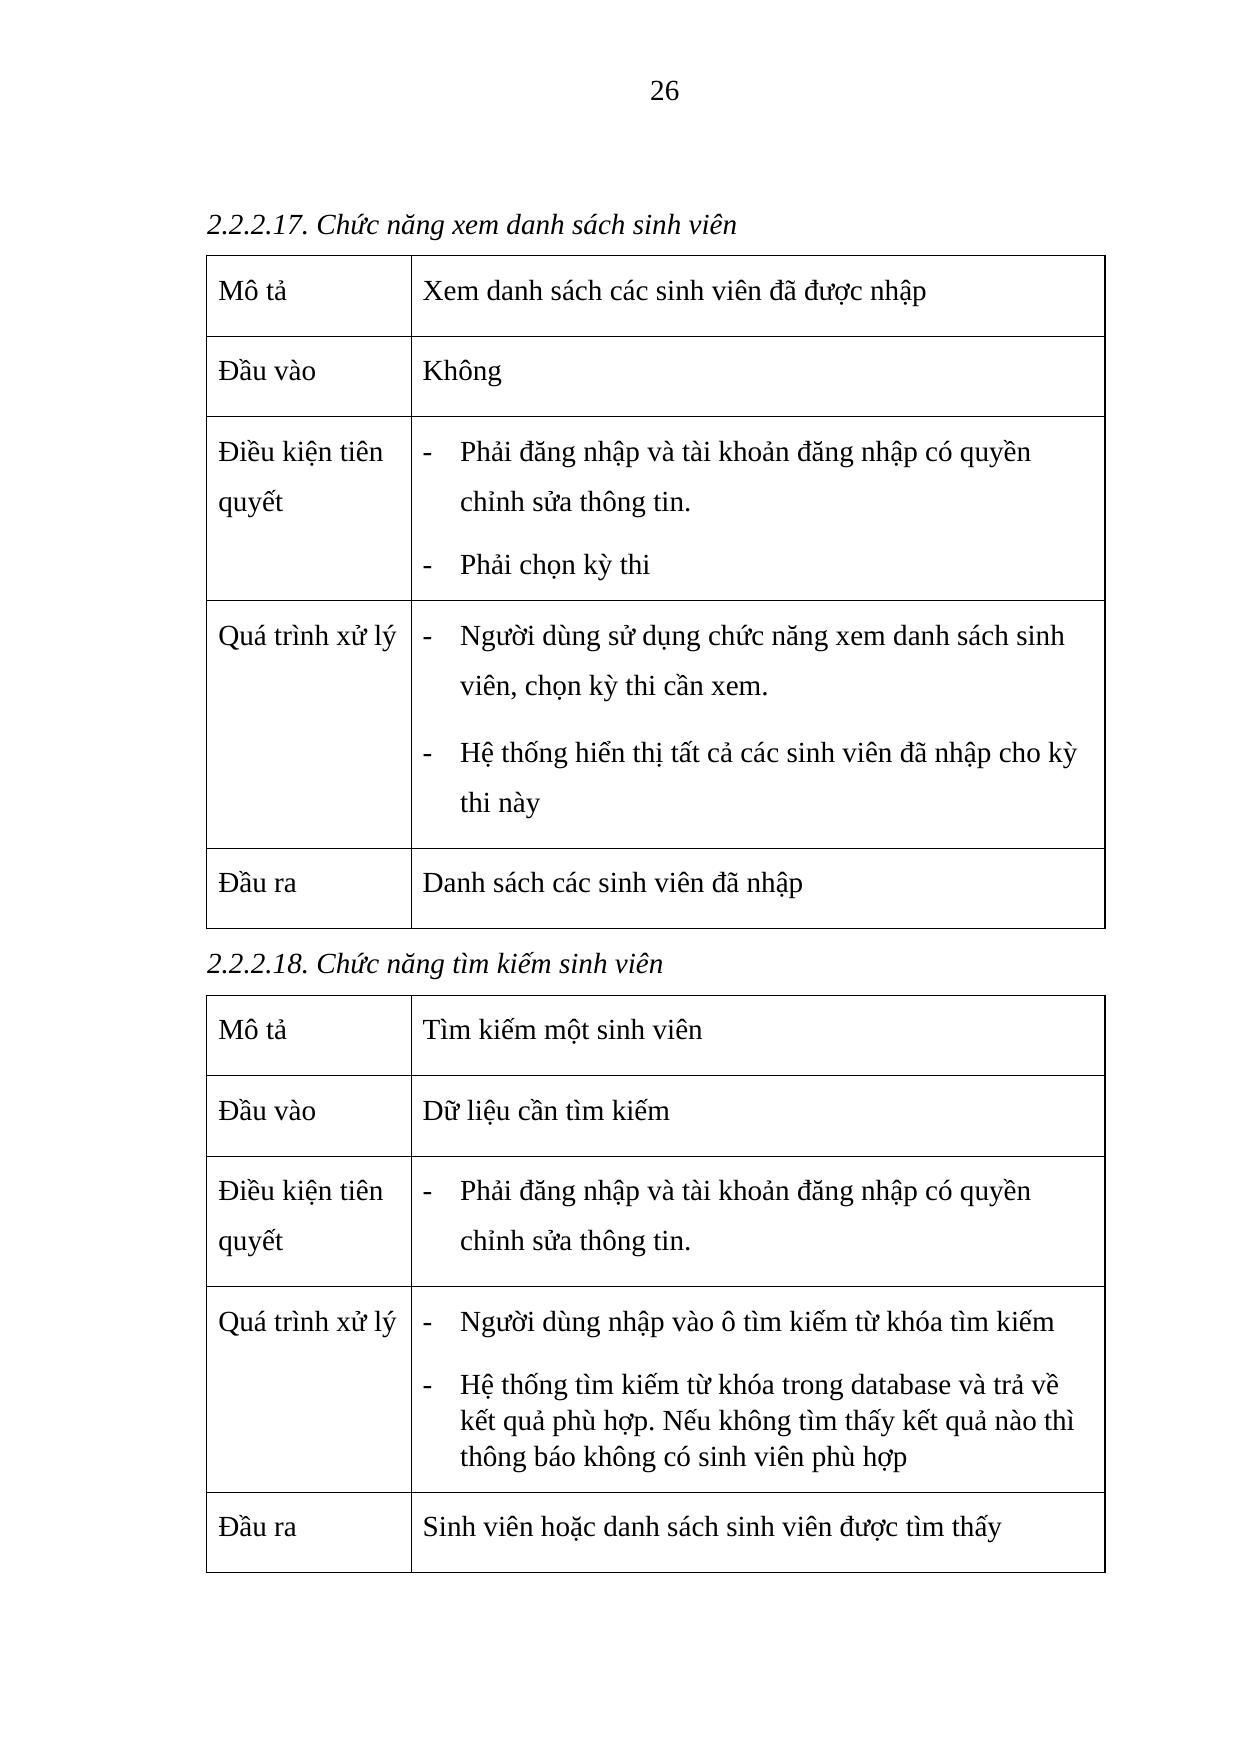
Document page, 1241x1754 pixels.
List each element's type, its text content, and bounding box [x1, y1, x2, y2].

table_header Xem danh sách các sinh viên đã được nhập [412, 256, 1104, 336]
table_cell Đầu vào [207, 1076, 411, 1156]
table_cell Dữ liệu cần tìm kiếm [412, 1076, 1104, 1156]
table_cell Quá trình xử lý [207, 1287, 411, 1492]
table_cell Sinh viên hoặc danh sách sinh viên được tìm thấy [412, 1493, 1104, 1572]
table_cell Không [412, 337, 1104, 416]
subtitle 2.2.2.18. Chức năng tìm kiếm sinh viên [207, 946, 1122, 979]
table_header Tìm kiếm một sinh viên [412, 996, 1104, 1075]
table_cell Quá trình xử lý [207, 601, 411, 848]
table_cell Đầu ra [207, 1493, 411, 1572]
table_header Mô tả [207, 996, 411, 1075]
table_cell Người dùng nhập vào ô tìm kiếm từ khóa tìm kiếm Hệ thống tìm kiếm từ khóa trong database và trả về kết quả phù hợp. Nếu không tìm thấy kết quả nào thì thông báo không có sinh viên phù hợp [412, 1287, 1104, 1492]
table_cell Phải đăng nhập và tài khoản đăng nhập có quyền chỉnh sửa thông tin. [412, 1157, 1104, 1286]
table_cell Đầu ra [207, 849, 411, 928]
table_cell Phải đăng nhập và tài khoản đăng nhập có quyền chỉnh sửa thông tin. Phải chọn kỳ thi [412, 417, 1104, 600]
subtitle 2.2.2.17. Chức năng xem danh sách sinh viên [207, 207, 1122, 240]
table_header Mô tả [207, 256, 411, 336]
table_cell Điều kiện tiên quyết [207, 1157, 411, 1286]
table_cell Đầu vào [207, 337, 411, 416]
table_cell Người dùng sử dụng chức năng xem danh sách sinh viên, chọn kỳ thi cần xem. Hệ thống hiển thị tất cả các sinh viên đã nhập cho kỳ thi này [412, 601, 1104, 848]
table_cell Điều kiện tiên quyết [207, 417, 411, 600]
table_cell Danh sách các sinh viên đã nhập [412, 849, 1104, 928]
